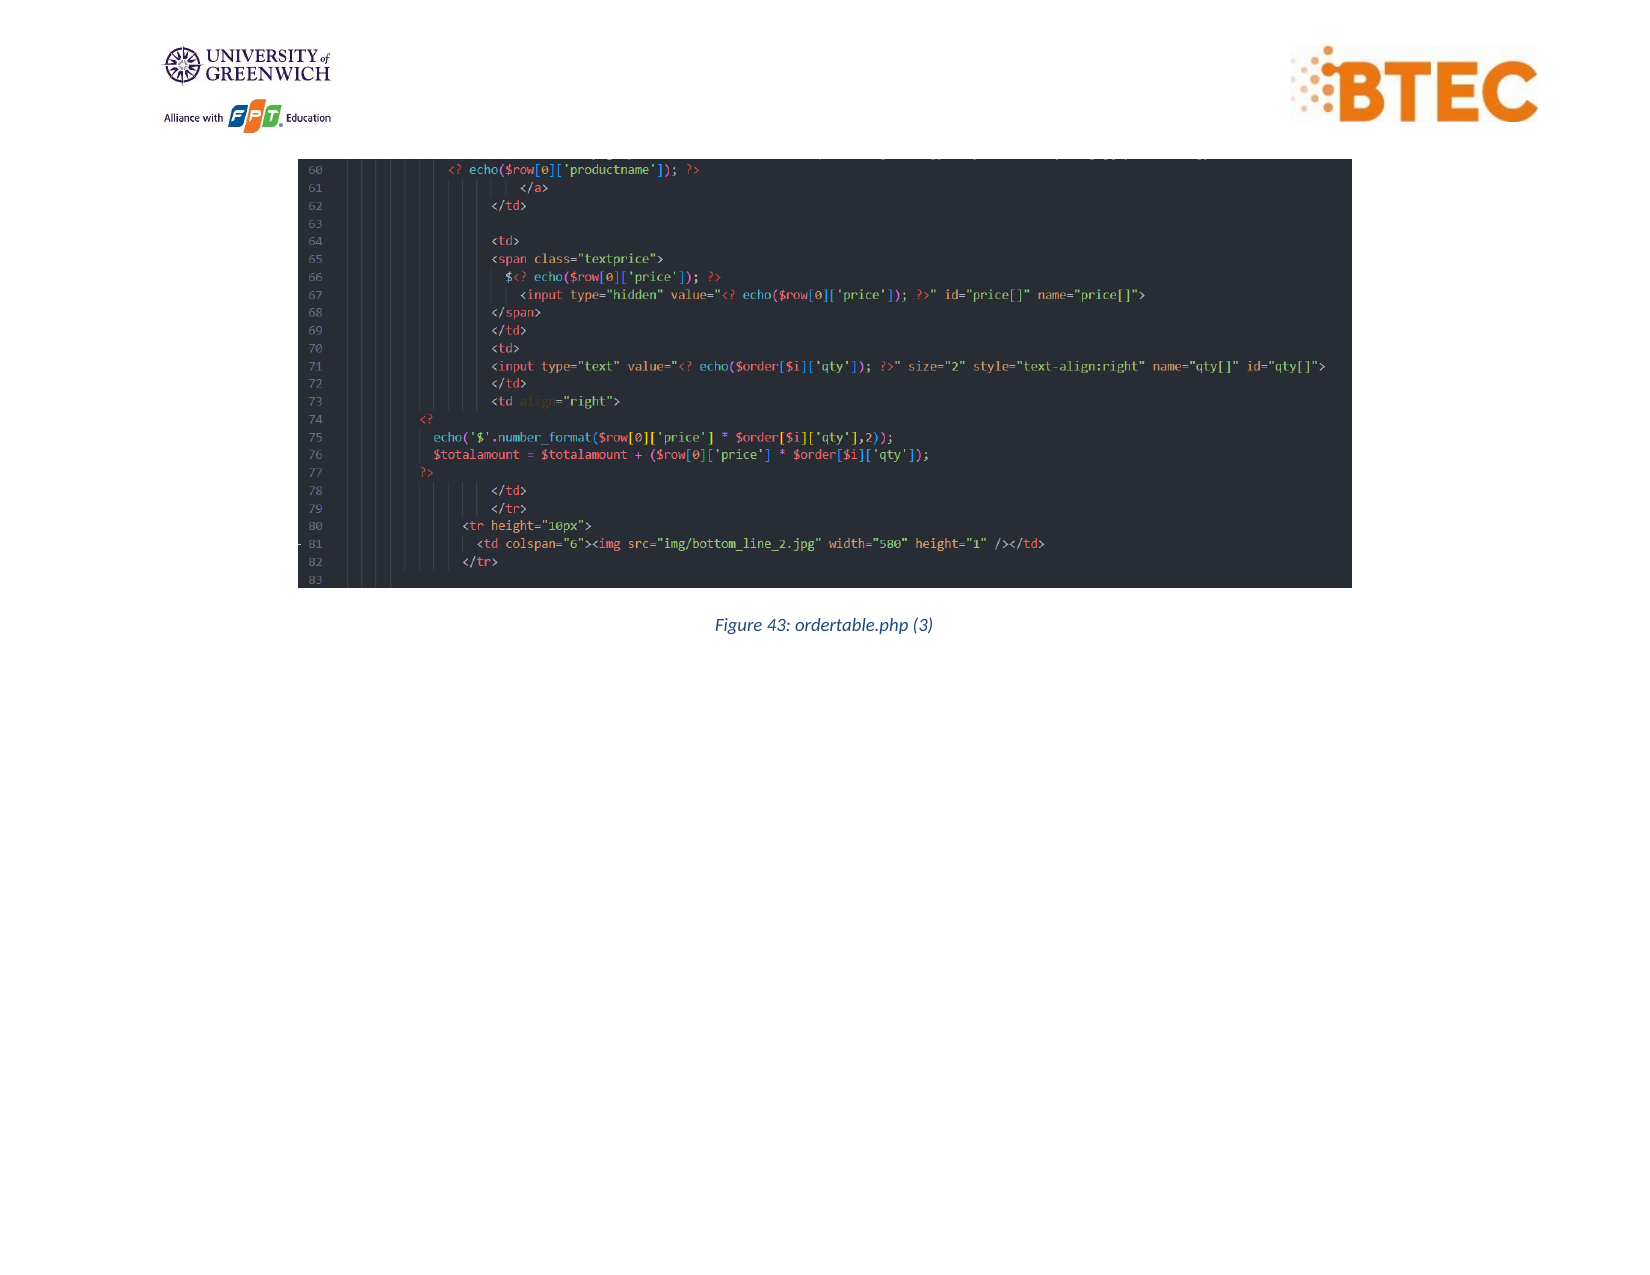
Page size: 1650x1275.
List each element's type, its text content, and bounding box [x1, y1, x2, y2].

text Figure 43: ordertable.php (3) [150, 613, 1500, 636]
picture [150, 32, 343, 144]
picture [1290, 46, 1538, 122]
picture [298, 159, 1352, 588]
